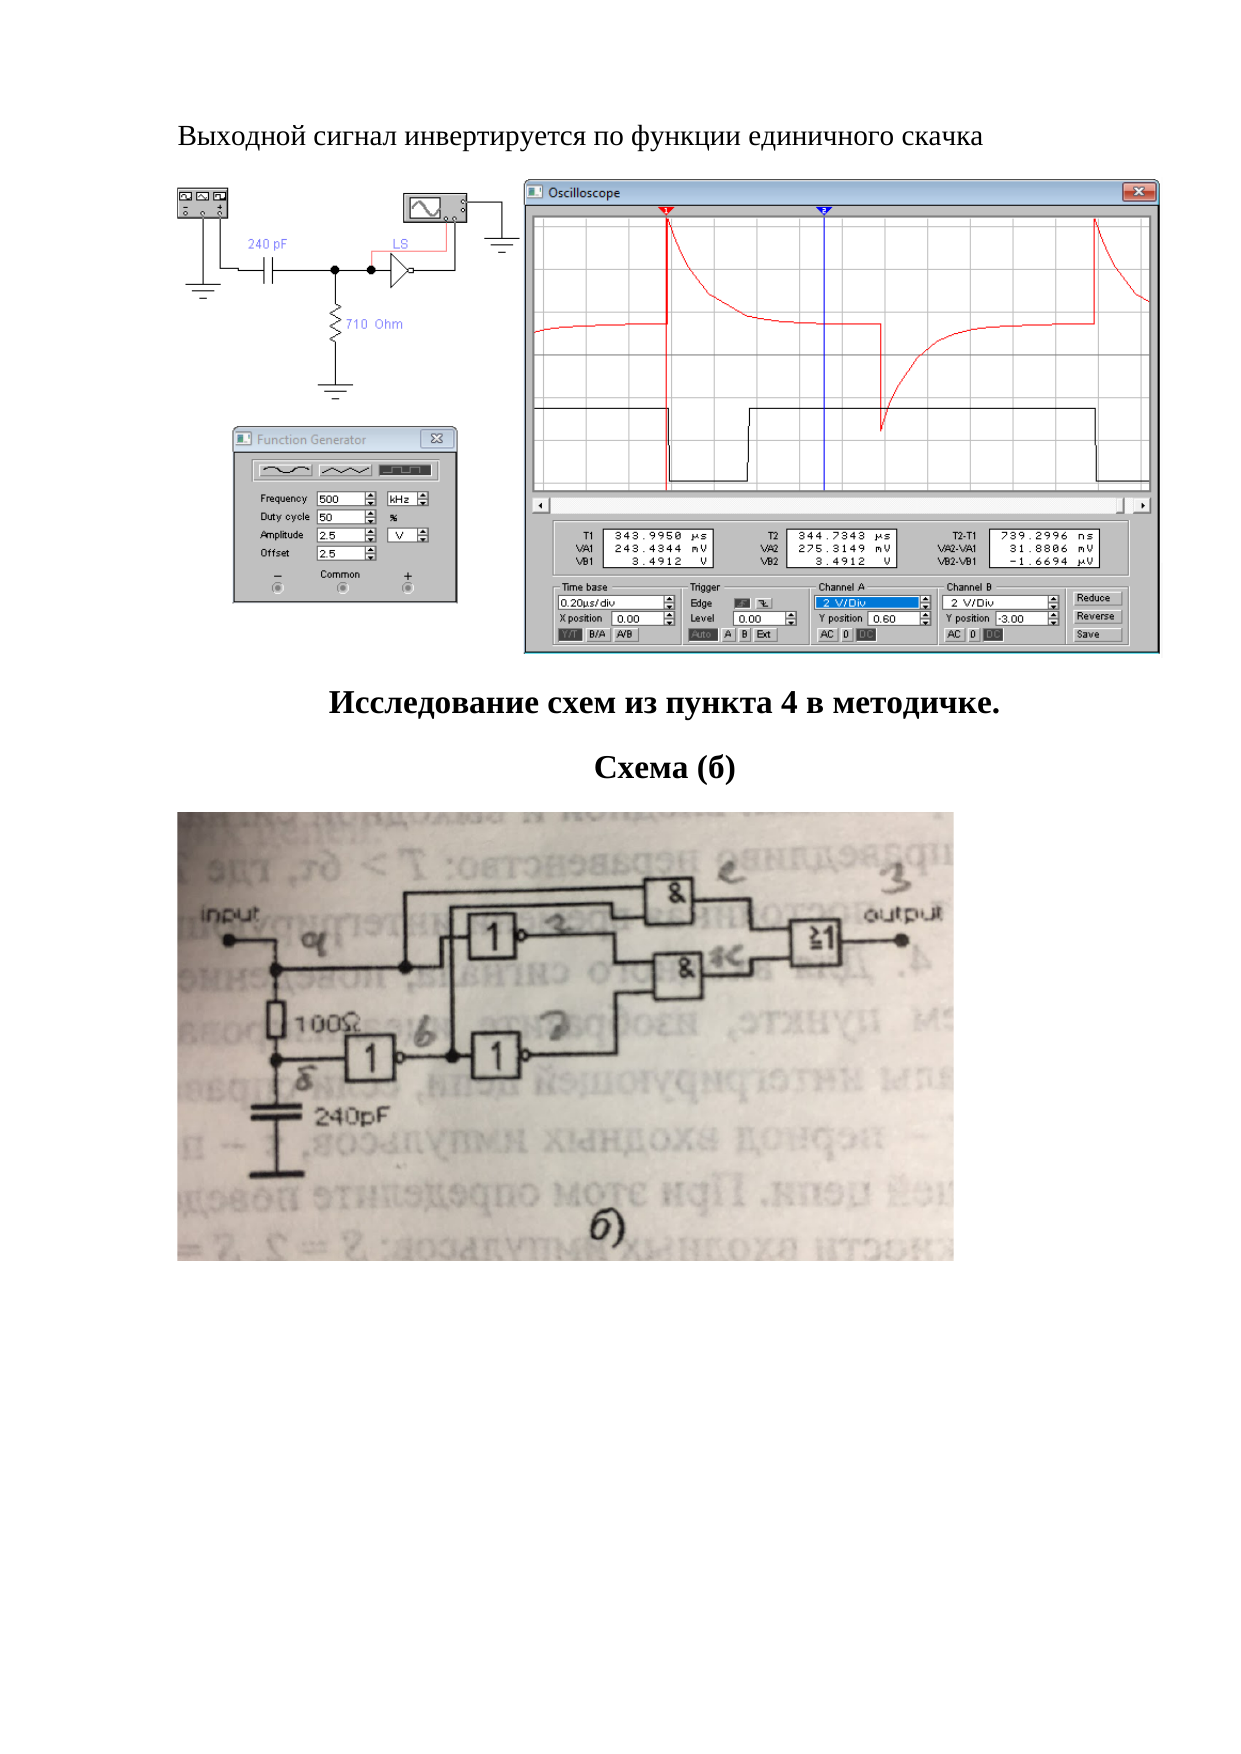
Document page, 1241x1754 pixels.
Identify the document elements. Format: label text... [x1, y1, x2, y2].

picture [177, 177, 1163, 658]
text Исследование схем из пункта 4 в методичке. [177, 682, 1152, 721]
picture [177, 812, 954, 1261]
text Выходной сигнал инвертируется по функции единичного скачка [177, 118, 1152, 152]
text Схема (б) [177, 747, 1152, 785]
